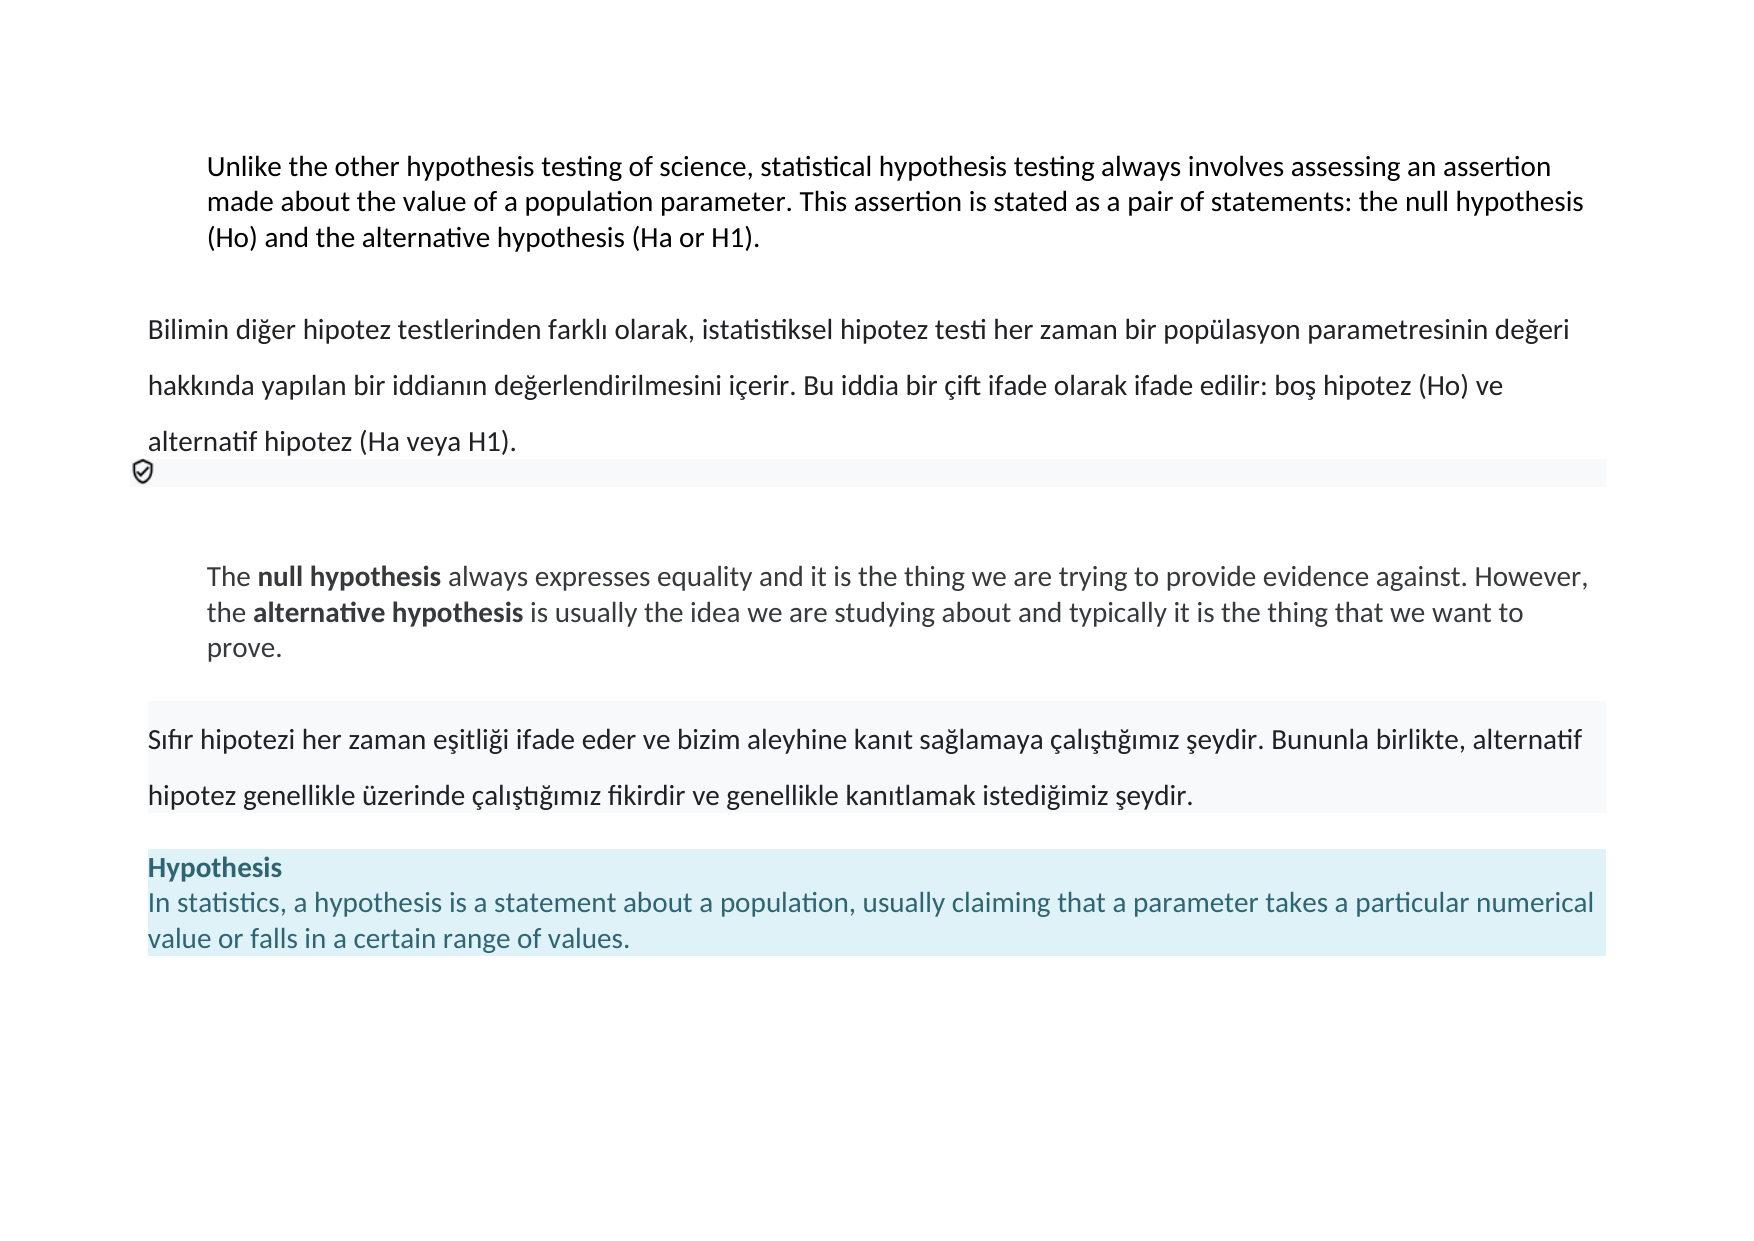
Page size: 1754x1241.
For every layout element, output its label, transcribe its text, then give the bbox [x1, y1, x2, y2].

text Sıfır hipotezi her zaman eşitliği ifade eder ve bizim aleyhine kanıt sağlamaya çalıştığımız şeydir. Bununla birlikte, alternatif hipotez genellikle üzerinde çalıştığımız fikirdir ve genellikle kanıtlamak istediğimiz şeydir. [148, 701, 1606, 813]
picture [130, 458, 156, 485]
text Bilimin diğer hipotez testlerinden farklı olarak, istatistiksel hipotez testi her zaman bir popülasyon parametresinin değeri hakkında yapılan bir iddianın değerlendirilmesini içerir. Bu iddia bir çift ifade olarak ifade edilir: boş hipotez (Ho) ve alternatif hipotez (Ha veya H1). [148, 290, 1606, 459]
text The null hypothesis always expresses equality and it is the thing we are trying to provide evidence against. However, the alternative hypothesis is usually the idea we are studying about and typically it is the thing that we want to prove. [283, 558, 1606, 665]
text Unlike the other hypothesis testing of science, statistical hypothesis testing always involves assessing an assertion made about the value of a population parameter. This assertion is stated as a pair of statements: the null hypothesis (Ho) and the alternative hypothesis (Ha or H1). [207, 148, 1606, 254]
text Hypothesis In statistics, a hypothesis is a statement about a population, usually claiming that a parameter takes a particular numerical value or falls in a certain range of values. [148, 849, 1606, 956]
